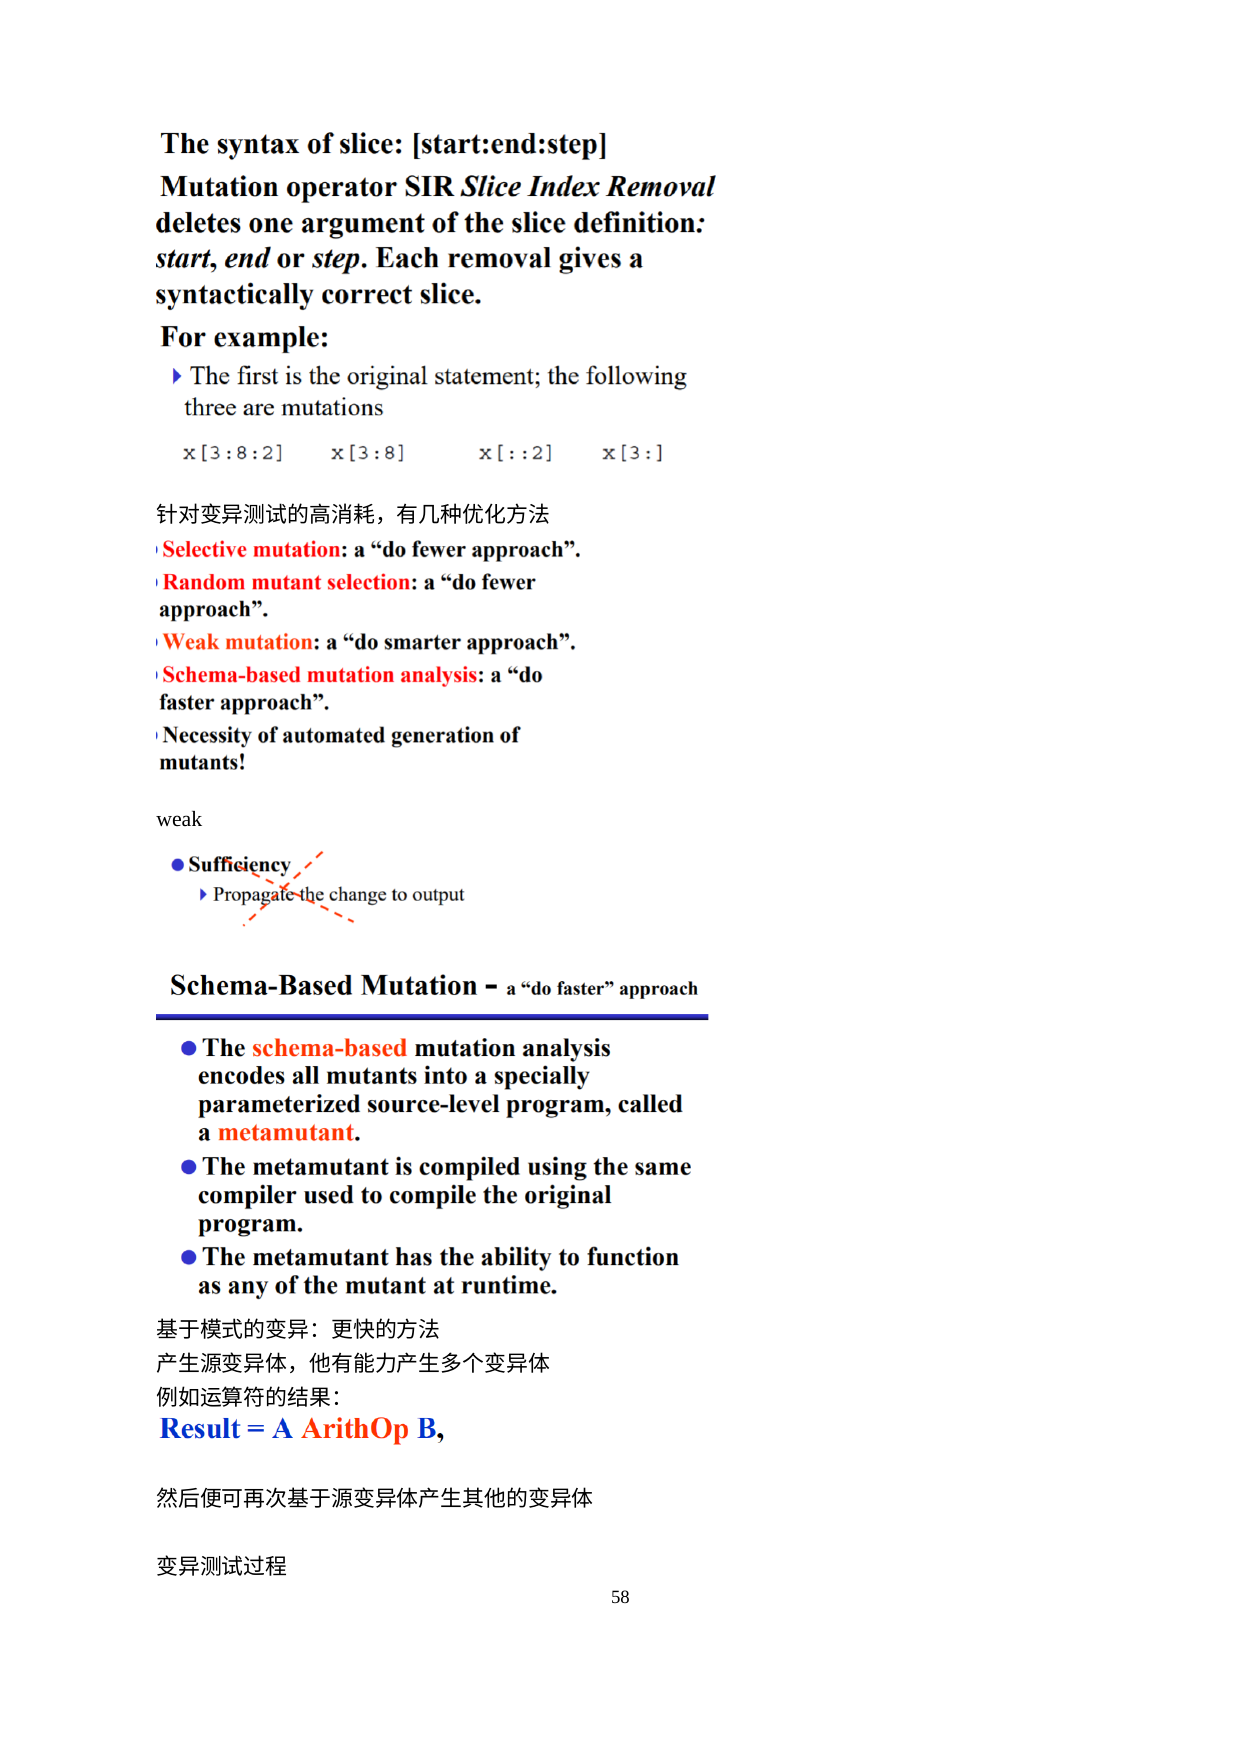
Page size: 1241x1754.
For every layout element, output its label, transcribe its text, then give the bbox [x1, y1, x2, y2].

text 变异测试过程 [112, 1548, 1128, 1582]
text 产生源变异体，他有能力产生多个变异体 [112, 1344, 1128, 1378]
picture [156, 835, 489, 961]
text 基于模式的变异：更快的方法 [112, 1311, 1128, 1344]
text 然后便可再次基于源变异体产生其他的变异体 [112, 1480, 1128, 1514]
text 例如运算符的结果： [112, 1378, 1128, 1412]
picture [156, 529, 584, 782]
text 针对变异测试的高消耗，有几种优化方法 [112, 496, 1128, 529]
text weak [112, 801, 1128, 835]
picture [156, 971, 709, 1309]
picture [156, 1412, 450, 1449]
picture [156, 122, 734, 481]
